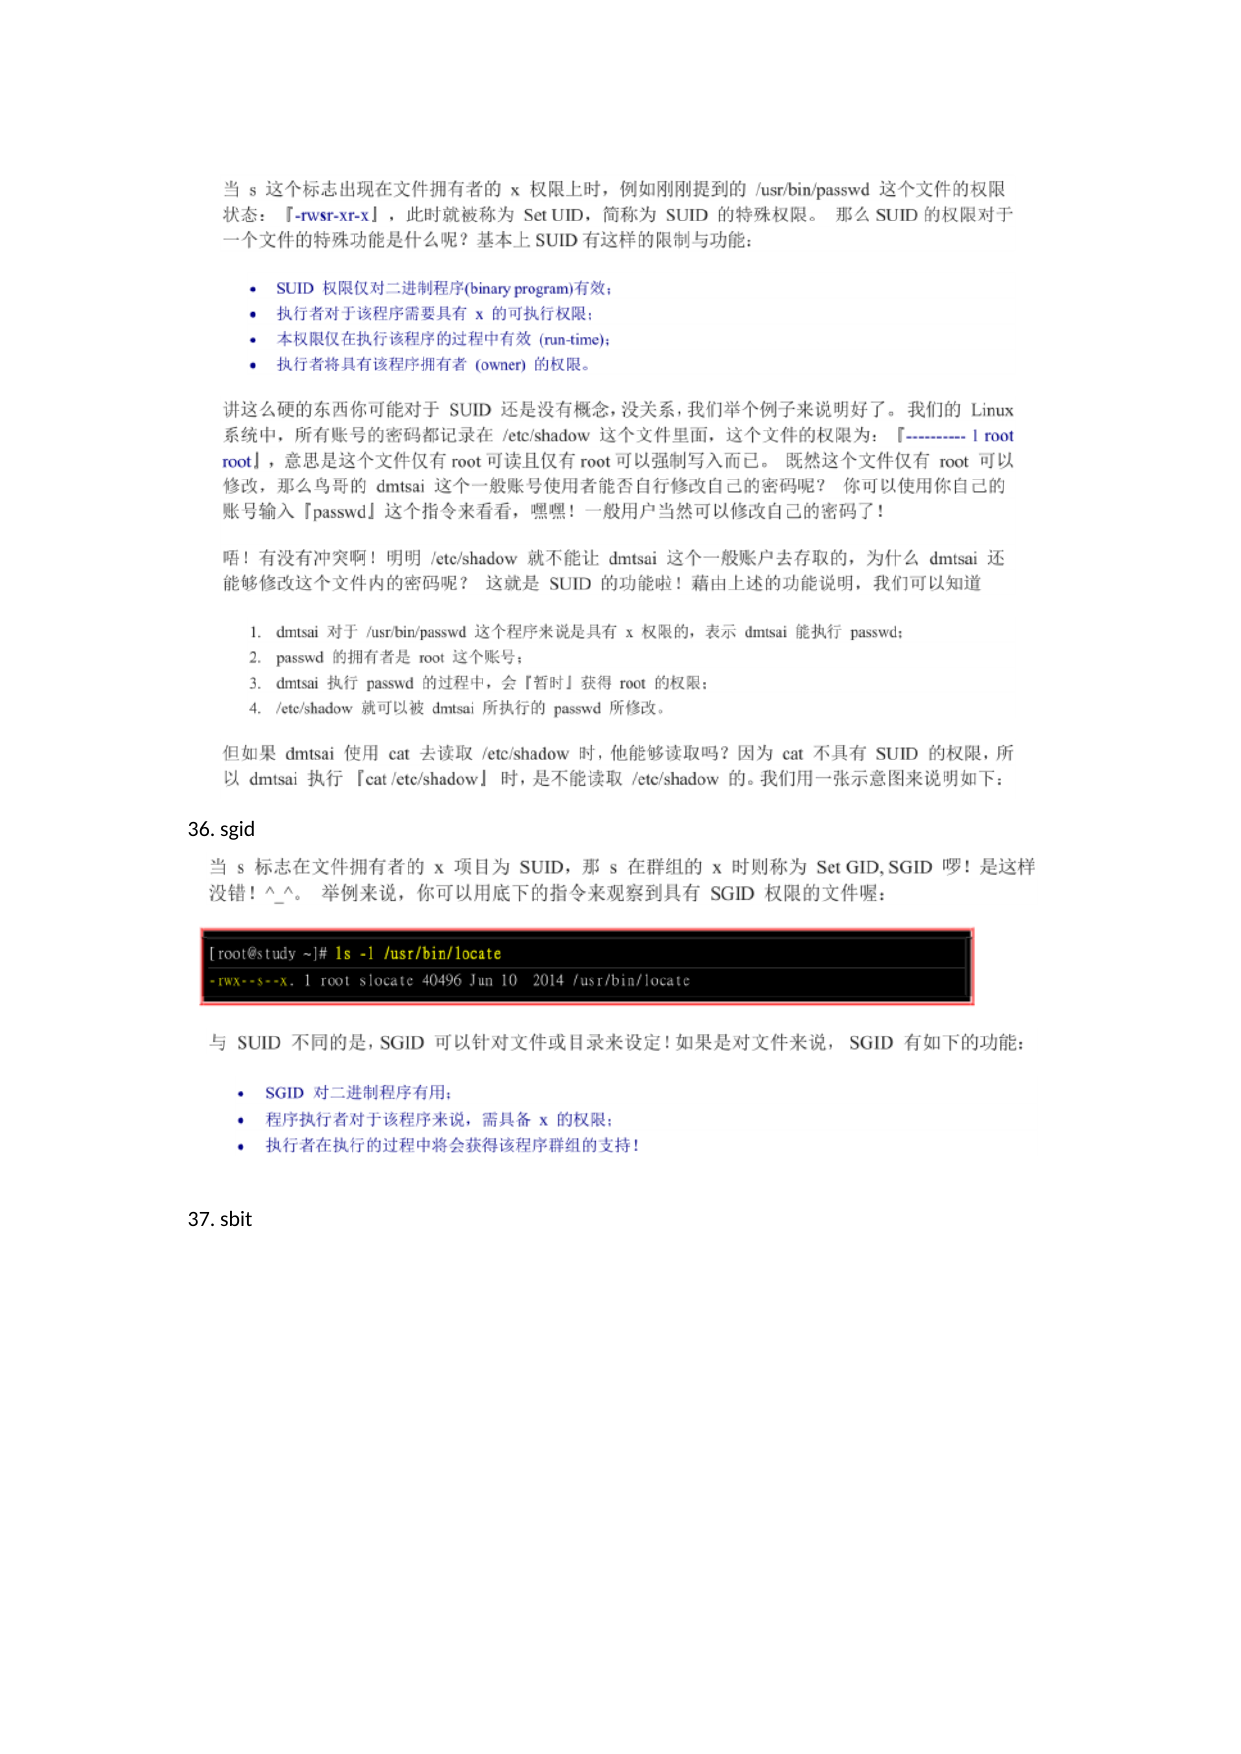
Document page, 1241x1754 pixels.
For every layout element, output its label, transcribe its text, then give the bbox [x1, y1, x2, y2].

picture [187, 162, 1053, 799]
list sgid [187, 812, 1053, 844]
list sbit [187, 1202, 1053, 1234]
picture [187, 844, 1053, 1171]
